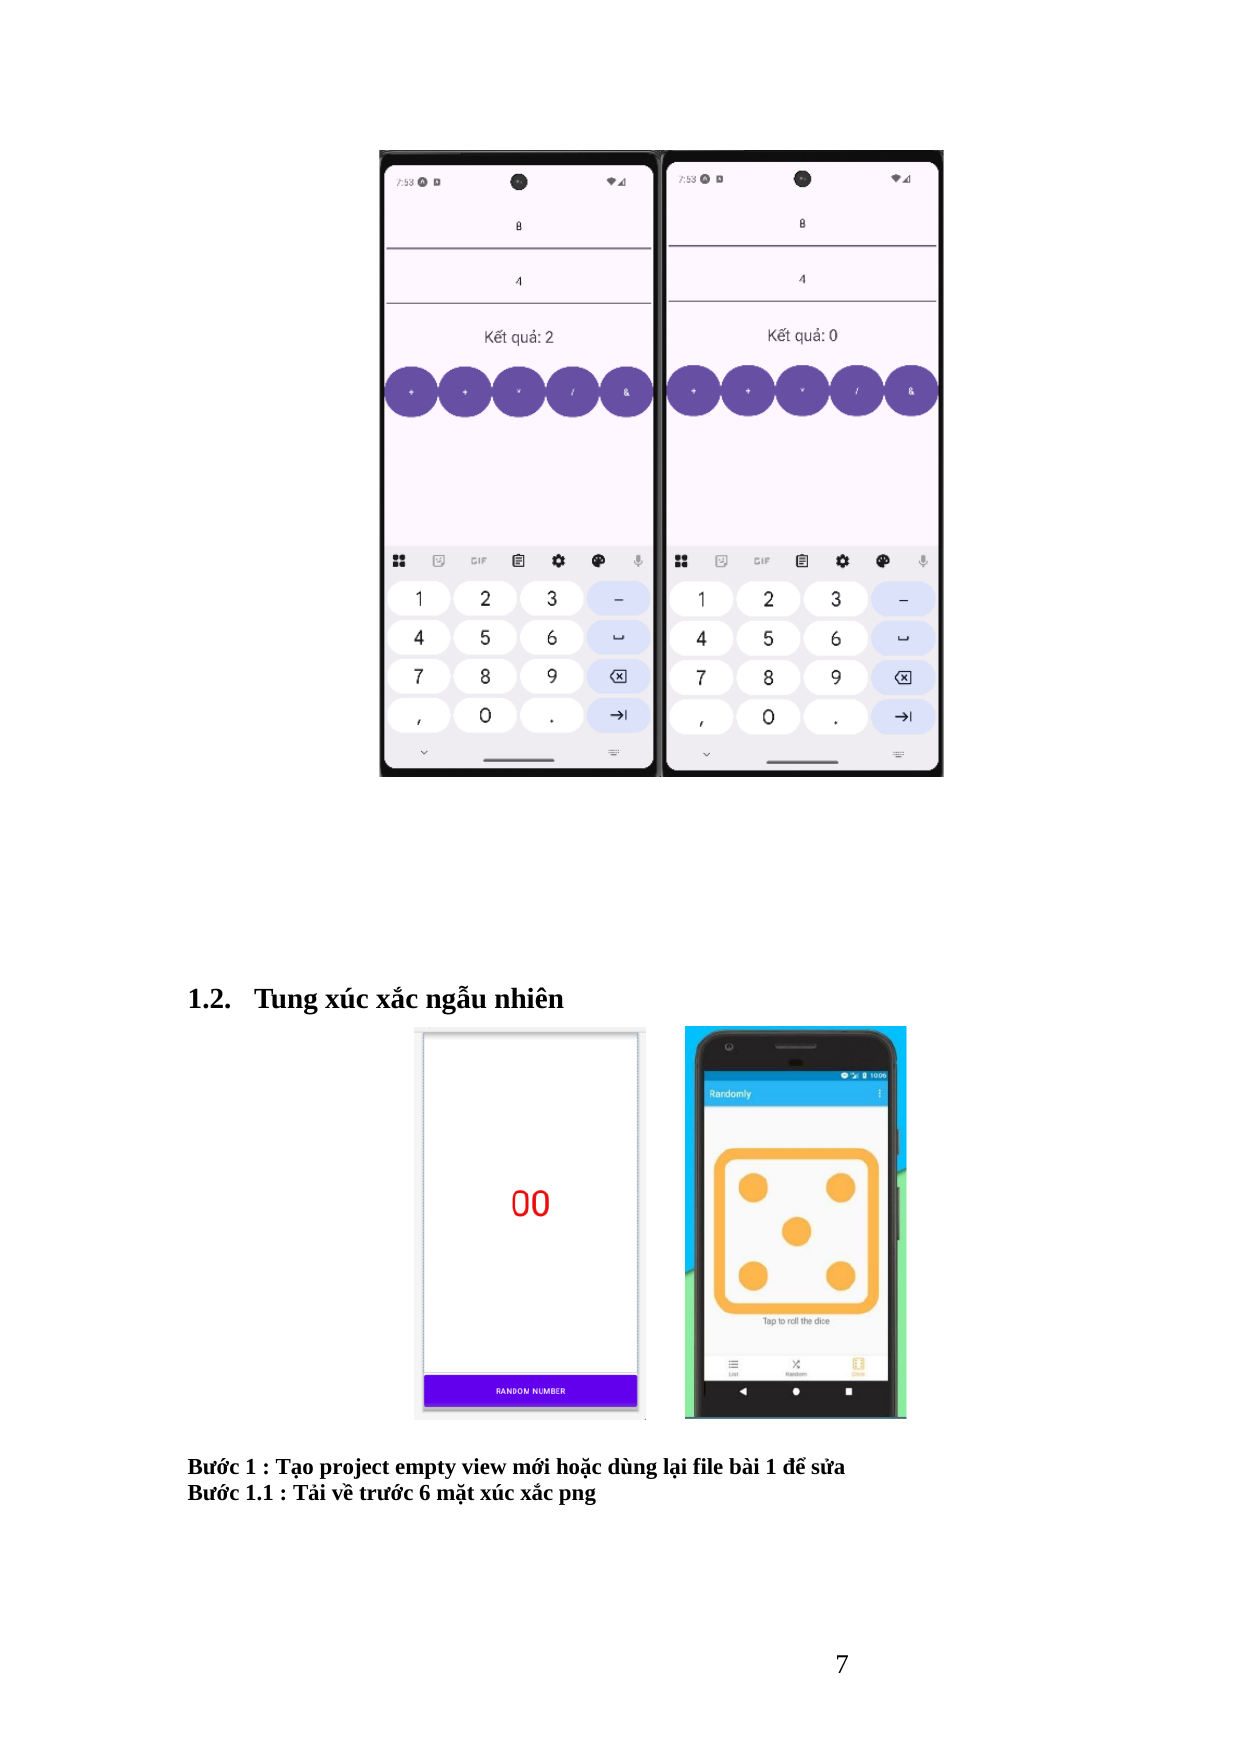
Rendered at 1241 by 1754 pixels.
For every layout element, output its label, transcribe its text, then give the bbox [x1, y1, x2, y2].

text Bước 1.1 : Tải về trước 6 mặt xúc xắc png [187, 1479, 1135, 1506]
picture [379, 150, 944, 777]
subtitle Tung xúc xắc ngẫu nhiên [187, 981, 1135, 1015]
picture [374, 1015, 949, 1432]
text Bước 1 : Tạo project empty view mới hoặc dùng lại file bài 1 để sửa [187, 1453, 1135, 1479]
